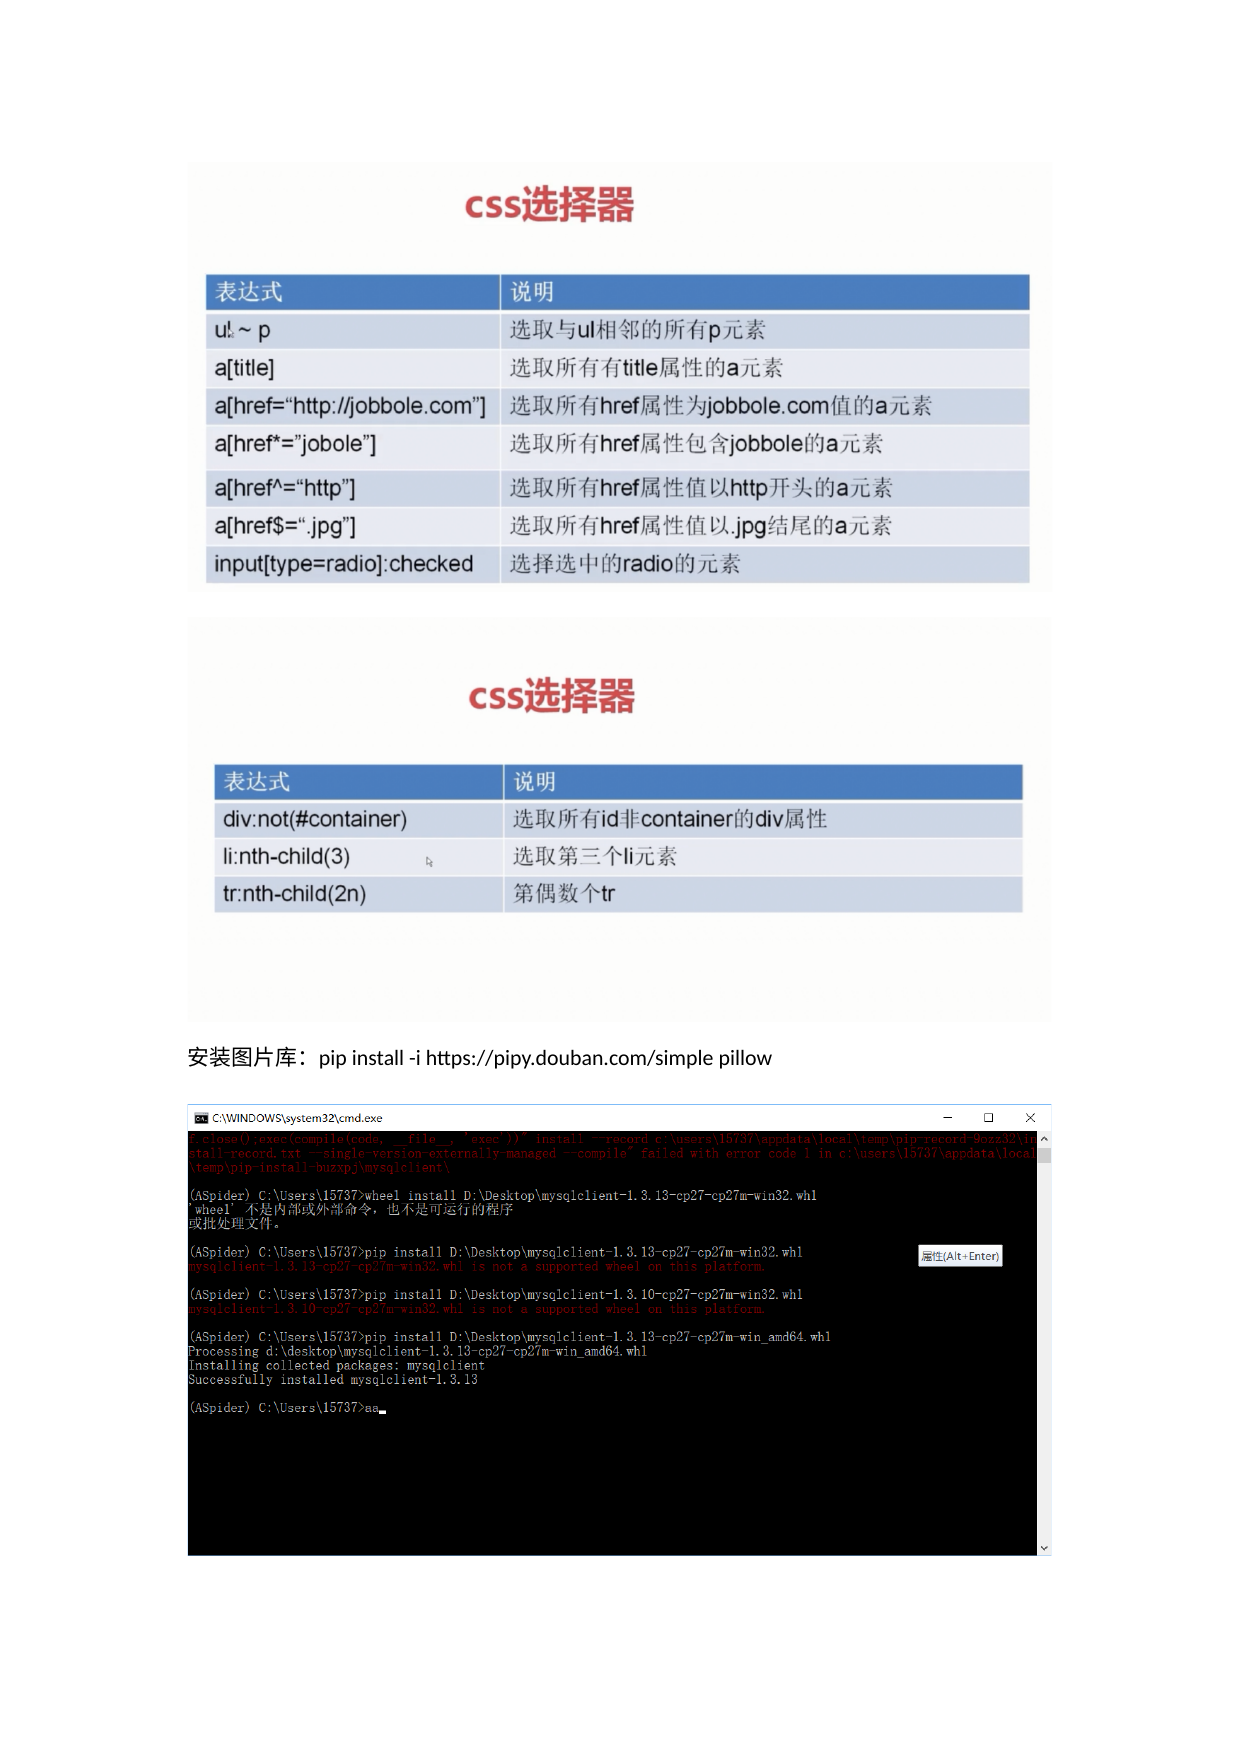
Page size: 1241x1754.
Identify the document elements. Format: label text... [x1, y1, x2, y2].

picture [187, 1104, 1052, 1556]
text 安装图片库：pip install -i https://pipy.douban.com/simple pillow [187, 1039, 1053, 1072]
picture [187, 617, 1052, 1022]
picture [187, 162, 1053, 592]
